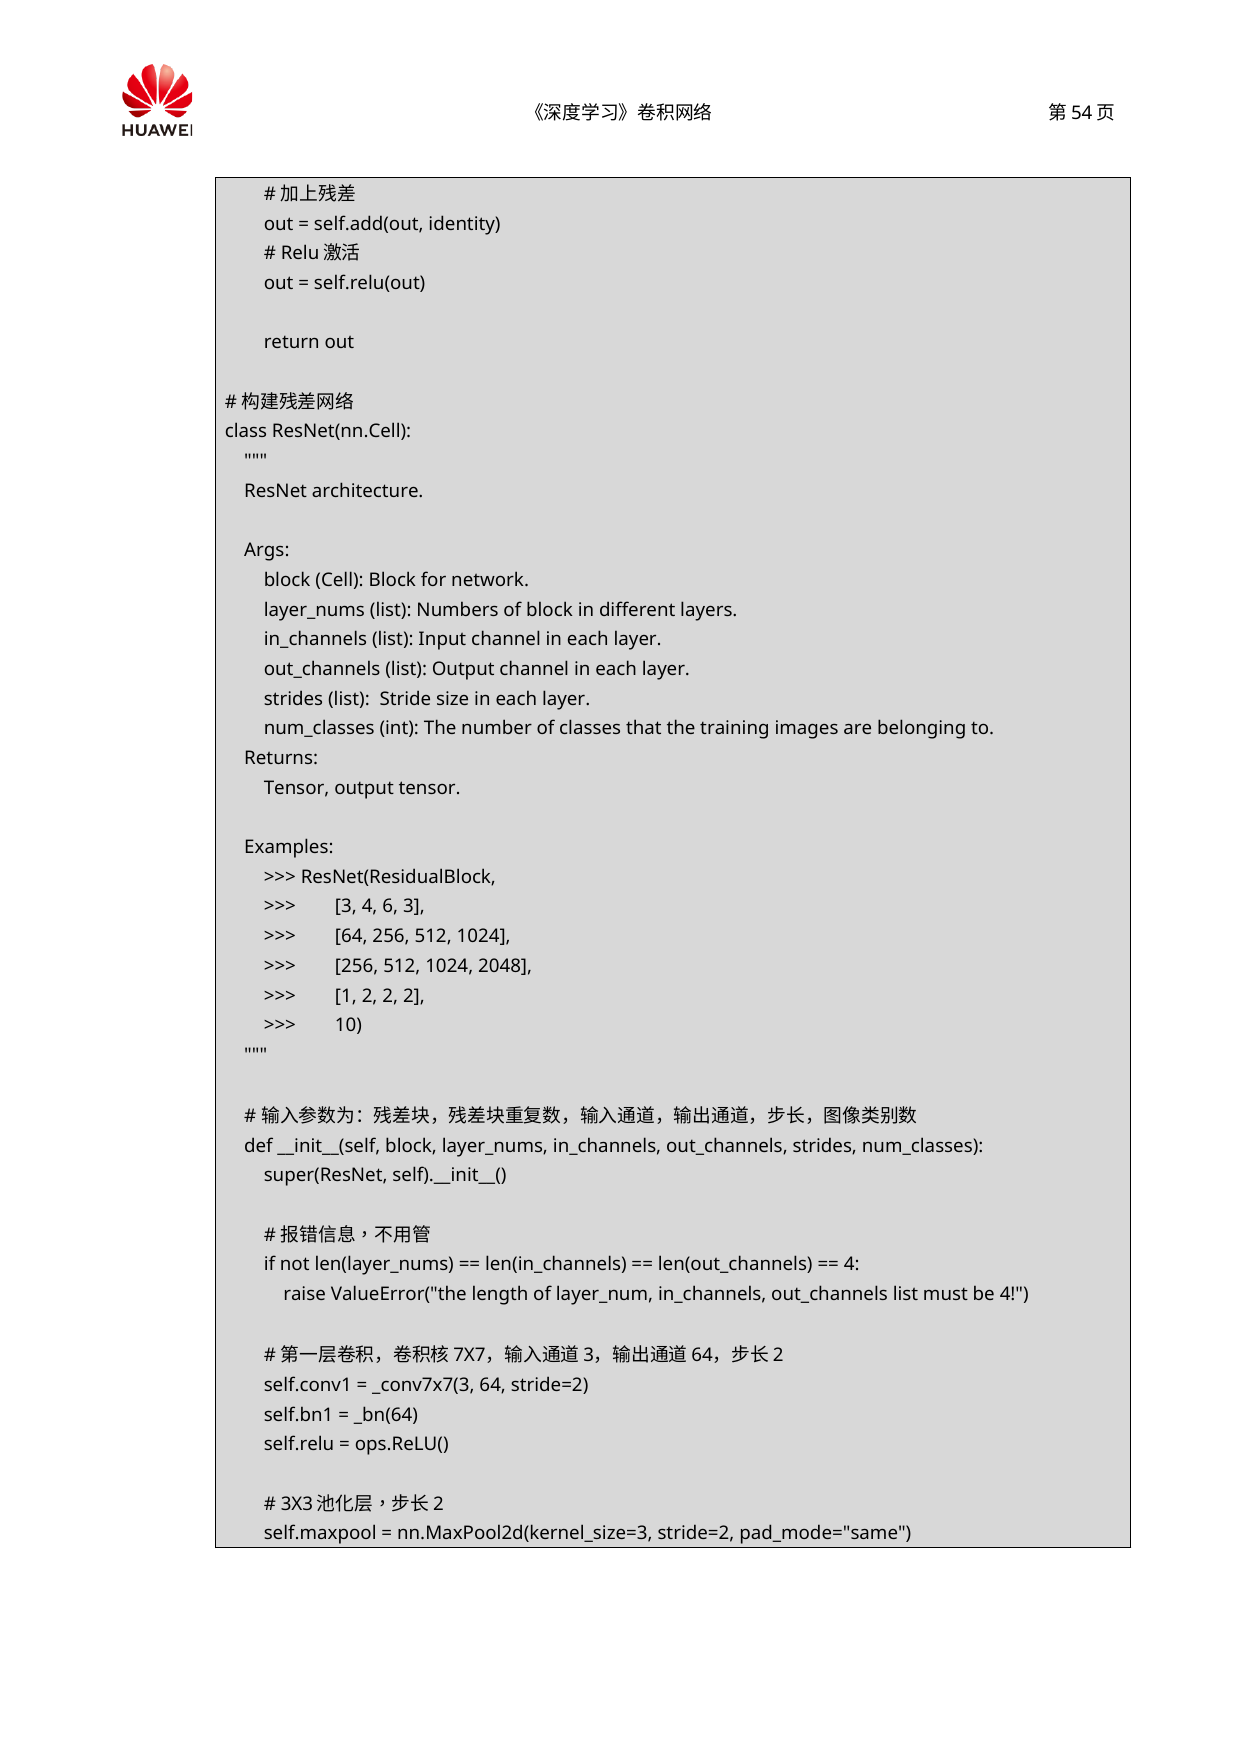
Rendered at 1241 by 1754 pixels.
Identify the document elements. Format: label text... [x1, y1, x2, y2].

text Tensor, output tensor. [216, 771, 1130, 799]
text out_channels (list): Output channel in each layer. [216, 652, 1130, 681]
text """ [216, 1038, 1130, 1067]
text >>> ResNet(ResidualBlock, [216, 860, 1130, 889]
text # 3X3池化层，步长2 [216, 1487, 1130, 1515]
text def __init__(self, block, layer_nums, in_channels, out_channels, strides, num_classes): [216, 1129, 1130, 1157]
text # Relu激活 [216, 237, 1130, 265]
text # 第一层卷积，卷积核7X7，输入通道3，输出通道64，步长2 [216, 1337, 1130, 1367]
text >>> [1, 2, 2, 2], [216, 979, 1130, 1007]
text block (Cell): Block for network. [216, 563, 1130, 592]
text if not len(layer_nums) == len(in_channels) == len(out_channels) == 4: [216, 1248, 1130, 1276]
text self.maxpool = nn.MaxPool2d(kernel_size=3, stride=2, pad_mode="same") [216, 1516, 1130, 1547]
text # 报错信息，不用管 [216, 1218, 1130, 1247]
text in_channels (list): Input channel in each layer. [216, 622, 1130, 651]
text # 输入参数为：残差块，残差块重复数，输入通道，输出通道，步长，图像类别数 [216, 1097, 1130, 1128]
text # 加上残差 [216, 178, 1130, 206]
text >>> 10) [216, 1008, 1130, 1037]
text self.conv1 = _conv7x7(3, 64, stride=2) [216, 1368, 1130, 1397]
text return out [216, 326, 1130, 354]
text Args: [216, 533, 1130, 562]
text >>> [256, 512, 1024, 2048], [216, 949, 1130, 978]
text Returns: [216, 741, 1130, 770]
text # 构建残差网络 [216, 385, 1130, 414]
text layer_nums (list): Numbers of block in different layers. [216, 593, 1130, 621]
text out = self.relu(out) [216, 266, 1130, 295]
text strides (list): Stride size in each layer. [216, 682, 1130, 711]
text ResNet architecture. [216, 474, 1130, 503]
text out = self.add(out, identity) [216, 207, 1130, 236]
picture [122, 64, 193, 136]
text Examples: [216, 830, 1130, 859]
text self.relu = ops.ReLU() [216, 1427, 1130, 1456]
text >>> [3, 4, 6, 3], [216, 890, 1130, 918]
text raise ValueError("the length of layer_num, in_channels, out_channels list must be 4!") [216, 1277, 1130, 1306]
text >>> [64, 256, 512, 1024], [216, 919, 1130, 948]
text class ResNet(nn.Cell): [216, 415, 1130, 443]
text self.bn1 = _bn(64) [216, 1398, 1130, 1426]
text super(ResNet, self).__init__() [216, 1158, 1130, 1187]
text num_classes (int): The number of classes that the training images are belonging to. [216, 712, 1130, 740]
text """ [216, 444, 1130, 473]
